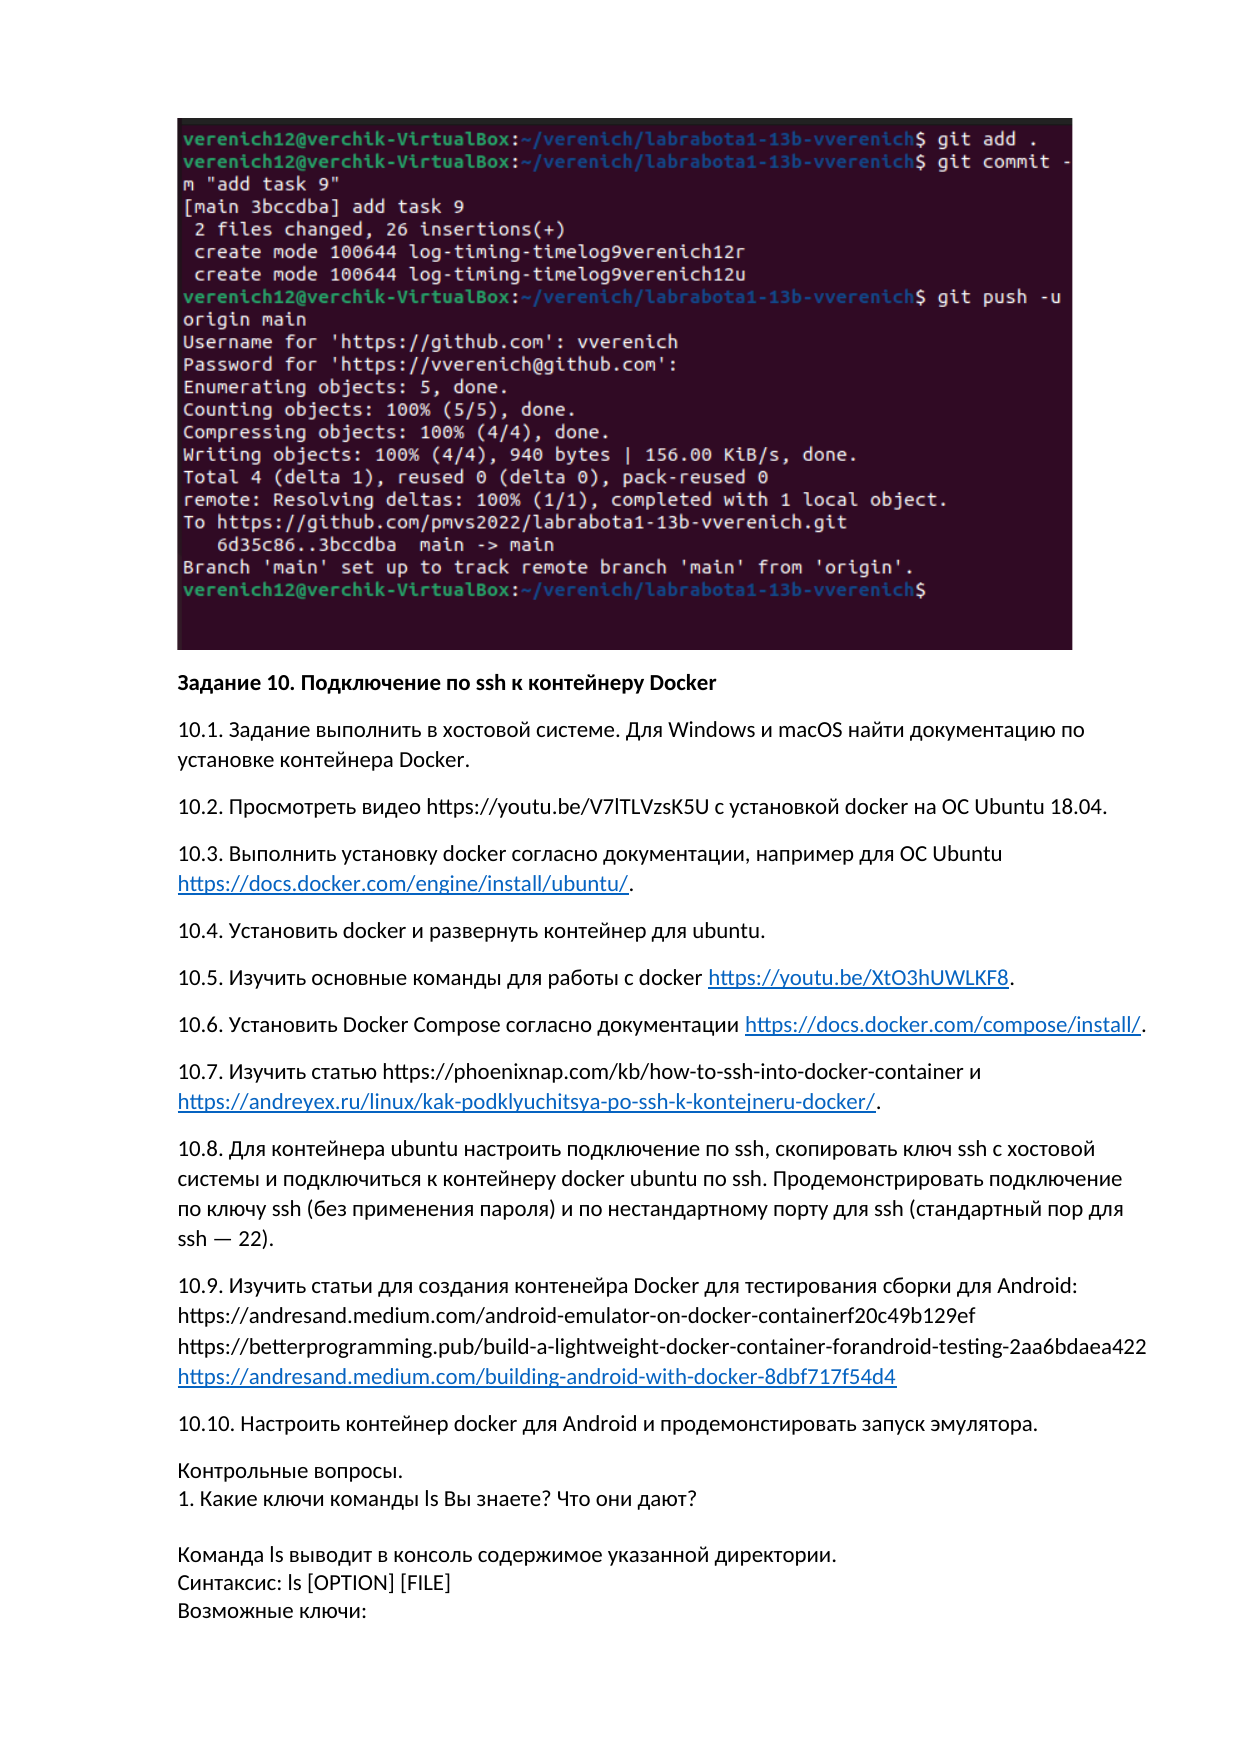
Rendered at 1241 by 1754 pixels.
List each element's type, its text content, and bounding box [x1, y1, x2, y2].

text 10.7. Изучить статью https://phoenixnap.com/kb/how-to-ssh-into-docker-container и https://andreyex.ru/linux/kak-podklyuchitsya-po-ssh-k-kontejneru-docker/. [177, 1057, 1152, 1115]
picture [177, 118, 1073, 650]
text Команда ls выводит в консоль содержимое указанной директории. [177, 1540, 1152, 1568]
text 10.10. Настроить контейнер docker для Android и продемонстировать запуск эмулятора. [177, 1409, 1152, 1437]
text 10.5. Изучить основные команды для работы с docker https://youtu.be/XtO3hUWLKF8. [177, 963, 1152, 991]
text 10.3. Выполнить установку docker согласно документации, например для ОС Ubuntu https://docs.docker.com/engine/install/ubuntu/. [177, 839, 1152, 897]
text Задание 10. Подключение по ssh к контейнеру Docker [177, 668, 1152, 696]
text 10.6. Установить Docker Compose согласно документации https://docs.docker.com/compose/install/. [177, 1010, 1152, 1038]
text Синтаксис: ls [OPTION] [FILE] [177, 1568, 1152, 1596]
text Возможные ключи: [177, 1596, 1152, 1624]
text 10.9. Изучить статьи для создания контенейра Docker для тестирования сборки для Android: https://andresand.medium.com/android-emulator-on-docker-containerf20c49b129ef https://betterprogramming.pub/build-a-lightweight-docker-container-forandroid-testing-2aa6bdaea422 https://andresand.medium.com/building-android-with-docker-8dbf717f54d4 [177, 1271, 1152, 1390]
text 10.8. Для контейнера ubuntu настроить подключение по ssh, скопировать ключ ssh с хостовой системы и подключиться к контейнеру docker ubuntu по ssh. Продемонстрировать подключение по ключу ssh (без применения пароля) и по нестандартному порту для ssh (стандартный пор для ssh — 22). [177, 1134, 1152, 1253]
text 10.4. Установить docker и развернуть контейнер для ubuntu. [177, 916, 1152, 944]
text 1. Какие ключи команды ls Вы знаете? Что они дают? [177, 1484, 1152, 1512]
text 10.1. Задание выполнить в хостовой системе. Для Windows и macOS найти документацию по установке контейнера Docker. [177, 715, 1152, 773]
text 10.2. Просмотреть видео https://youtu.be/V7lTLVzsK5U с установкой docker на ОС Ubuntu 18.04. [177, 792, 1152, 820]
text Контрольные вопросы. [177, 1456, 1152, 1484]
